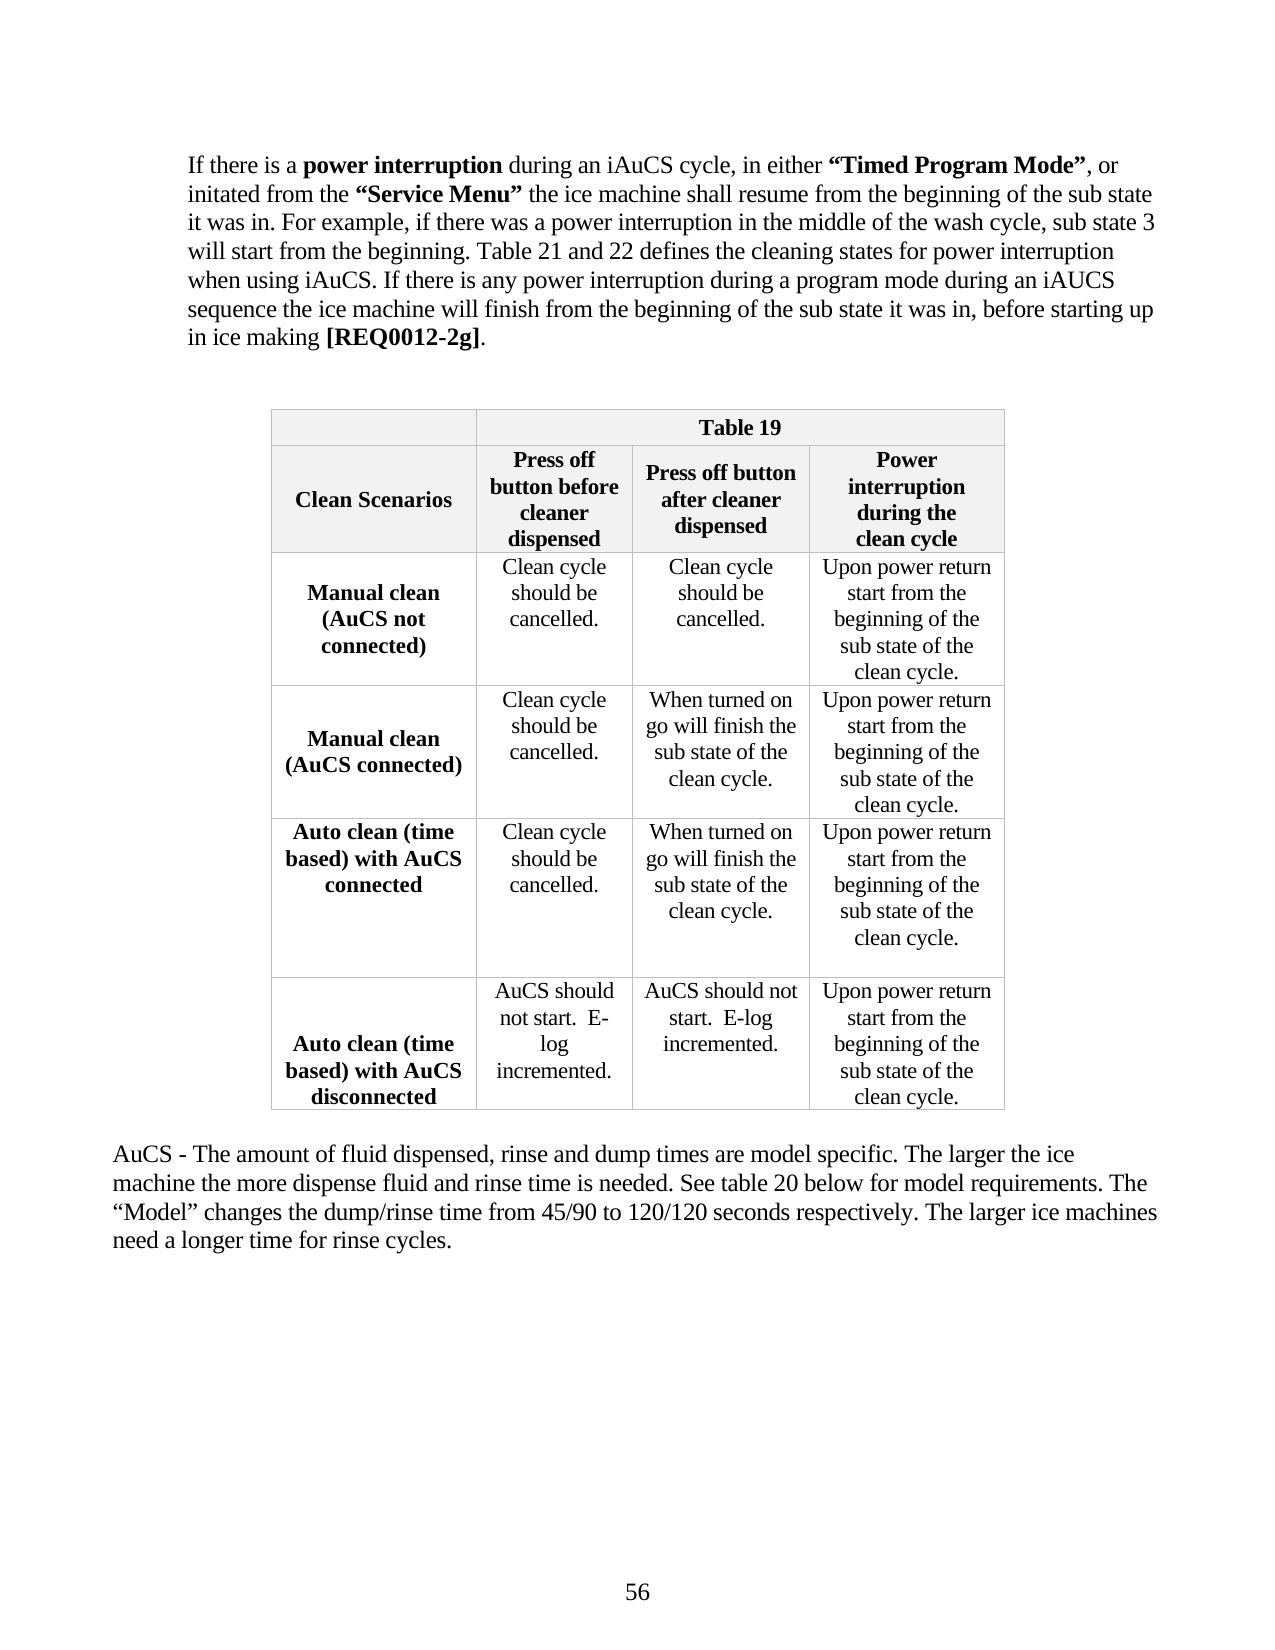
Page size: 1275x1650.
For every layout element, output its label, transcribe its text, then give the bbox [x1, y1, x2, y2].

table_header [272, 410, 476, 445]
table_cell Clean Scenarios [272, 446, 476, 552]
table_cell AuCS should not start. E-log incremented. [633, 978, 809, 1109]
table_cell When turned on go will finish the sub state of the clean cycle. [633, 819, 809, 977]
table_cell Press off button before cleaner dispensed [477, 446, 632, 552]
table_cell Manual clean (AuCS connected) [272, 686, 476, 817]
table_cell Clean cycle should be cancelled. [477, 553, 632, 684]
table_cell Power interruption during the clean cycle [810, 446, 1004, 552]
table_cell Manual clean (AuCS not connected) [272, 553, 476, 684]
table_cell Upon power return start from the beginning of the sub state of the clean cycle. [810, 553, 1004, 684]
table_cell Auto clean (time based) with AuCS connected [272, 819, 476, 977]
table_cell Clean cycle should be cancelled. [477, 686, 632, 817]
table_cell When turned on go will finish the sub state of the clean cycle. [633, 686, 809, 817]
text If there is a power interruption during an iAuCS cycle, in either “Timed Program Mode”, or initated from the “Service Menu” the ice machine shall resume from the beginning of the sub state it was in. For example, if there was a power interruption in the middle of the wash cycle, sub state 3 will start from the beginning. Table 21 and 22 defines the cleaning states for power interruption when using iAuCS. If there is any power interruption during a program mode during an iAUCS sequence the ice machine will finish from the beginning of the sub state it was in, before starting up in ice making [REQ0012-2g]. [187, 150, 1162, 351]
text AuCS - The amount of fluid dispensed, rinse and dump times are model specific. The larger the ice machine the more dispense fluid and rinse time is needed. See table 20 below for model requirements. The “Model” changes the dump/rinse time from 45/90 to 120/120 seconds respectively. The larger ice machines need a longer time for rinse cycles. [112, 1139, 1162, 1254]
table_cell Upon power return start from the beginning of the sub state of the clean cycle. [810, 978, 1004, 1109]
table_header Table 19 [477, 410, 1004, 445]
table_cell Upon power return start from the beginning of the sub state of the clean cycle. [810, 819, 1004, 977]
table_cell Auto clean (time based) with AuCS disconnected [272, 978, 476, 1109]
table_cell AuCS should not start. E-log incremented. [477, 978, 632, 1109]
table_cell Clean cycle should be cancelled. [633, 553, 809, 684]
table_cell Clean cycle should be cancelled. [477, 819, 632, 977]
table_cell Press off button after cleaner dispensed [633, 446, 809, 552]
table_cell Upon power return start from the beginning of the sub state of the clean cycle. [810, 686, 1004, 817]
